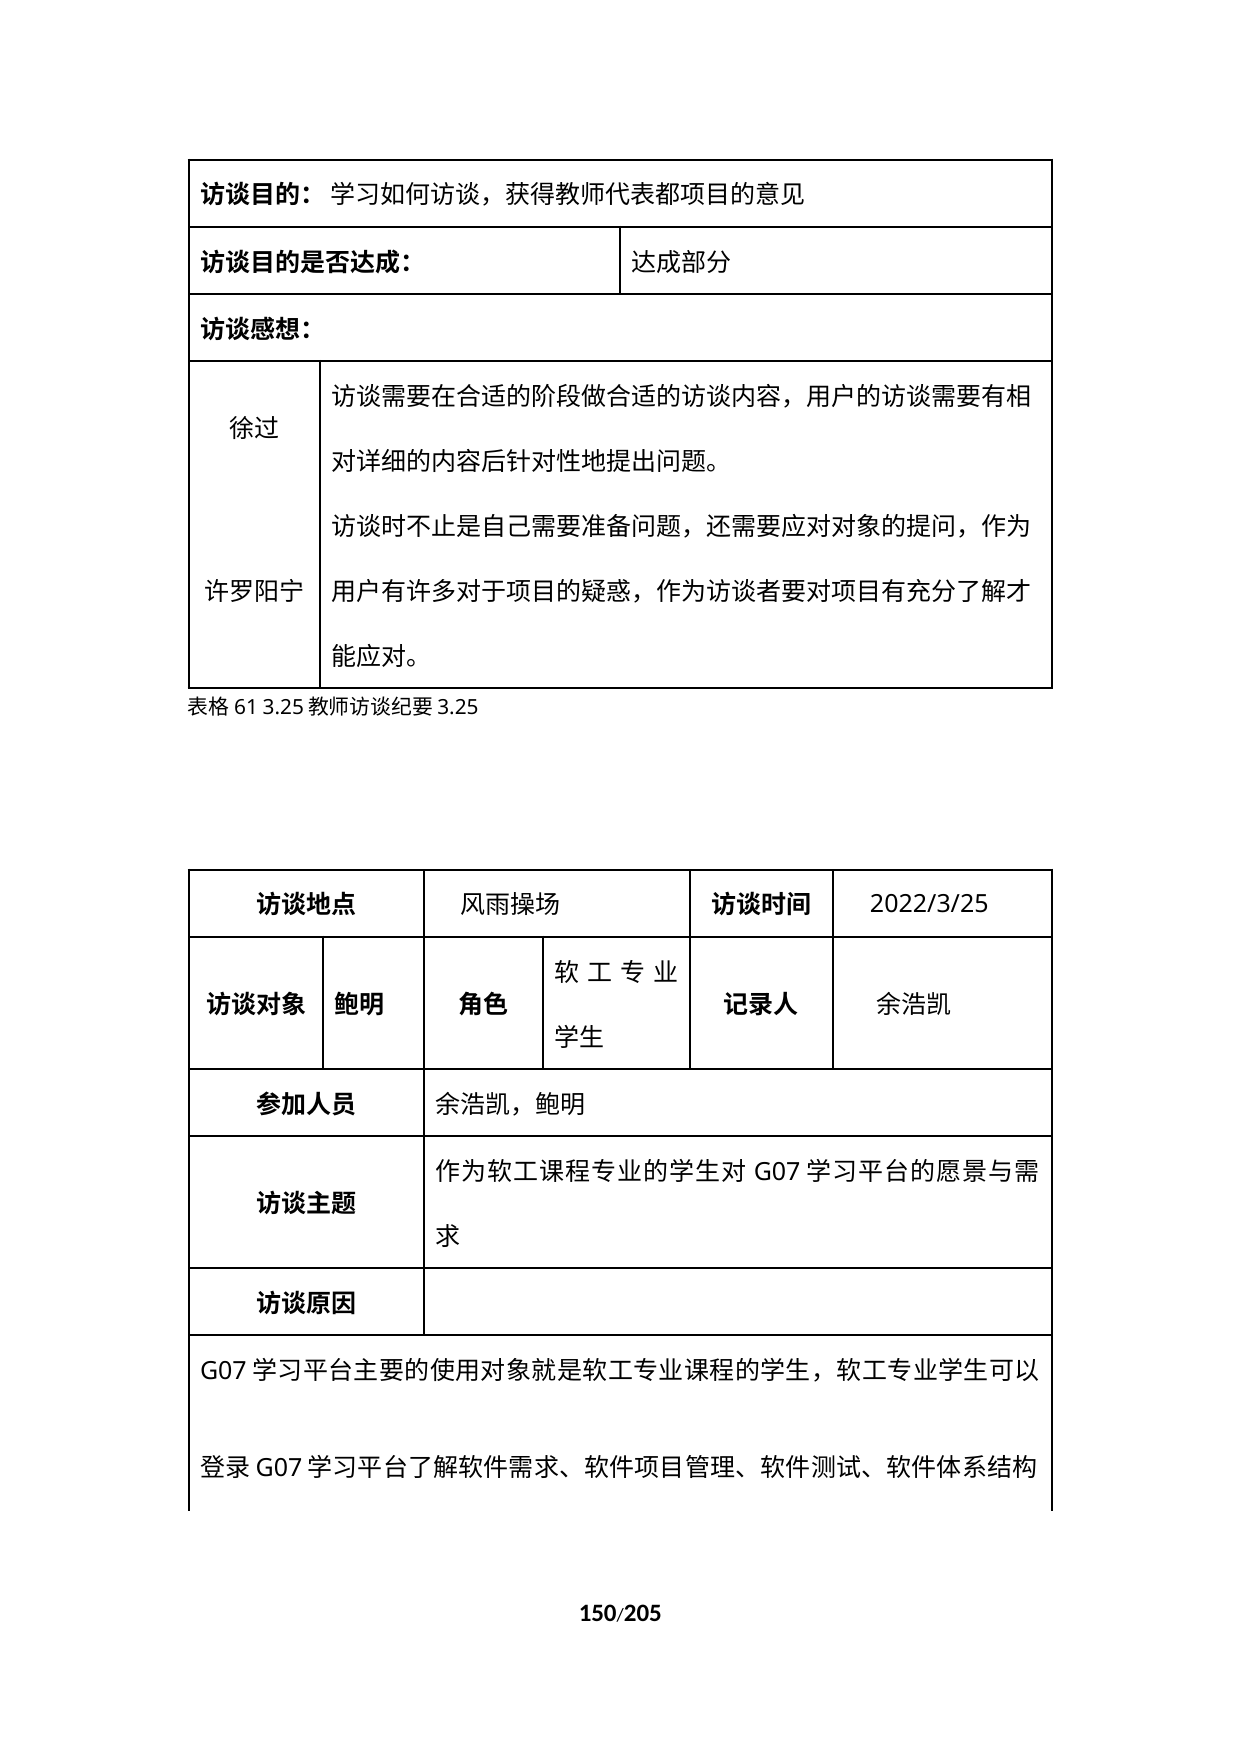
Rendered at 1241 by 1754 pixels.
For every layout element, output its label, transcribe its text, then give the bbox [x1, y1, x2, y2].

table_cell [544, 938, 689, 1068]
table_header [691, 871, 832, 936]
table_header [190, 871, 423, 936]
text 表格 61 3.25教师访谈纪要3.25 [187, 689, 1053, 721]
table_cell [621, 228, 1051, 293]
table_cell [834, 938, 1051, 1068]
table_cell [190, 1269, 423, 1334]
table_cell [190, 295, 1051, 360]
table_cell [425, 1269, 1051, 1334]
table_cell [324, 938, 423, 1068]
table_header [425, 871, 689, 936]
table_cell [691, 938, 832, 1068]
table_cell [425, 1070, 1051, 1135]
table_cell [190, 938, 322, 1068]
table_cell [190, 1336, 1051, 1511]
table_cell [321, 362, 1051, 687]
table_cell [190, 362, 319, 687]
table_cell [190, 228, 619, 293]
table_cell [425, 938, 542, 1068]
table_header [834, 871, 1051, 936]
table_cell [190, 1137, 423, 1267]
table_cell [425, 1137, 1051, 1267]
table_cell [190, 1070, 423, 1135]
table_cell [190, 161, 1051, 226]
